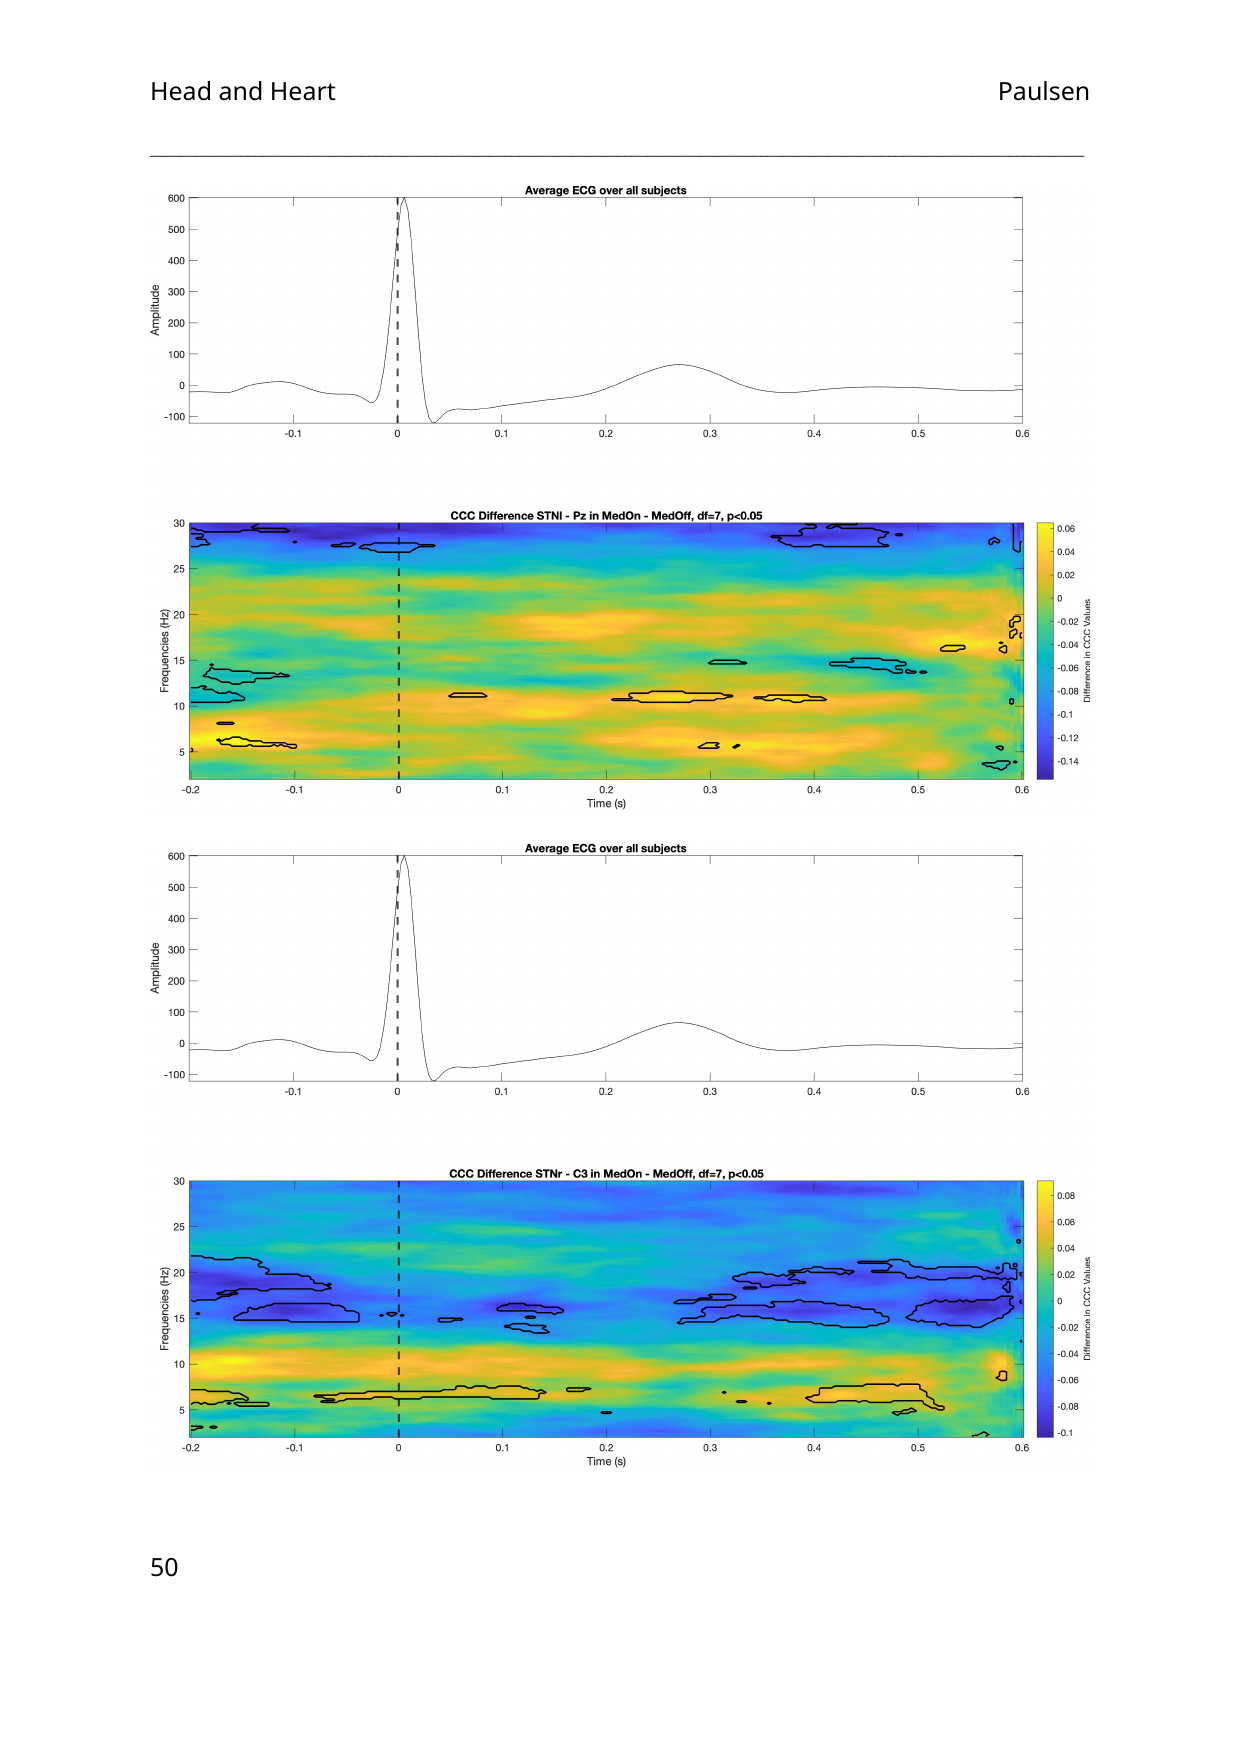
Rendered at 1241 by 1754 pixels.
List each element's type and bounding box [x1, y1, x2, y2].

picture [150, 843, 1091, 1468]
picture [150, 186, 1091, 810]
